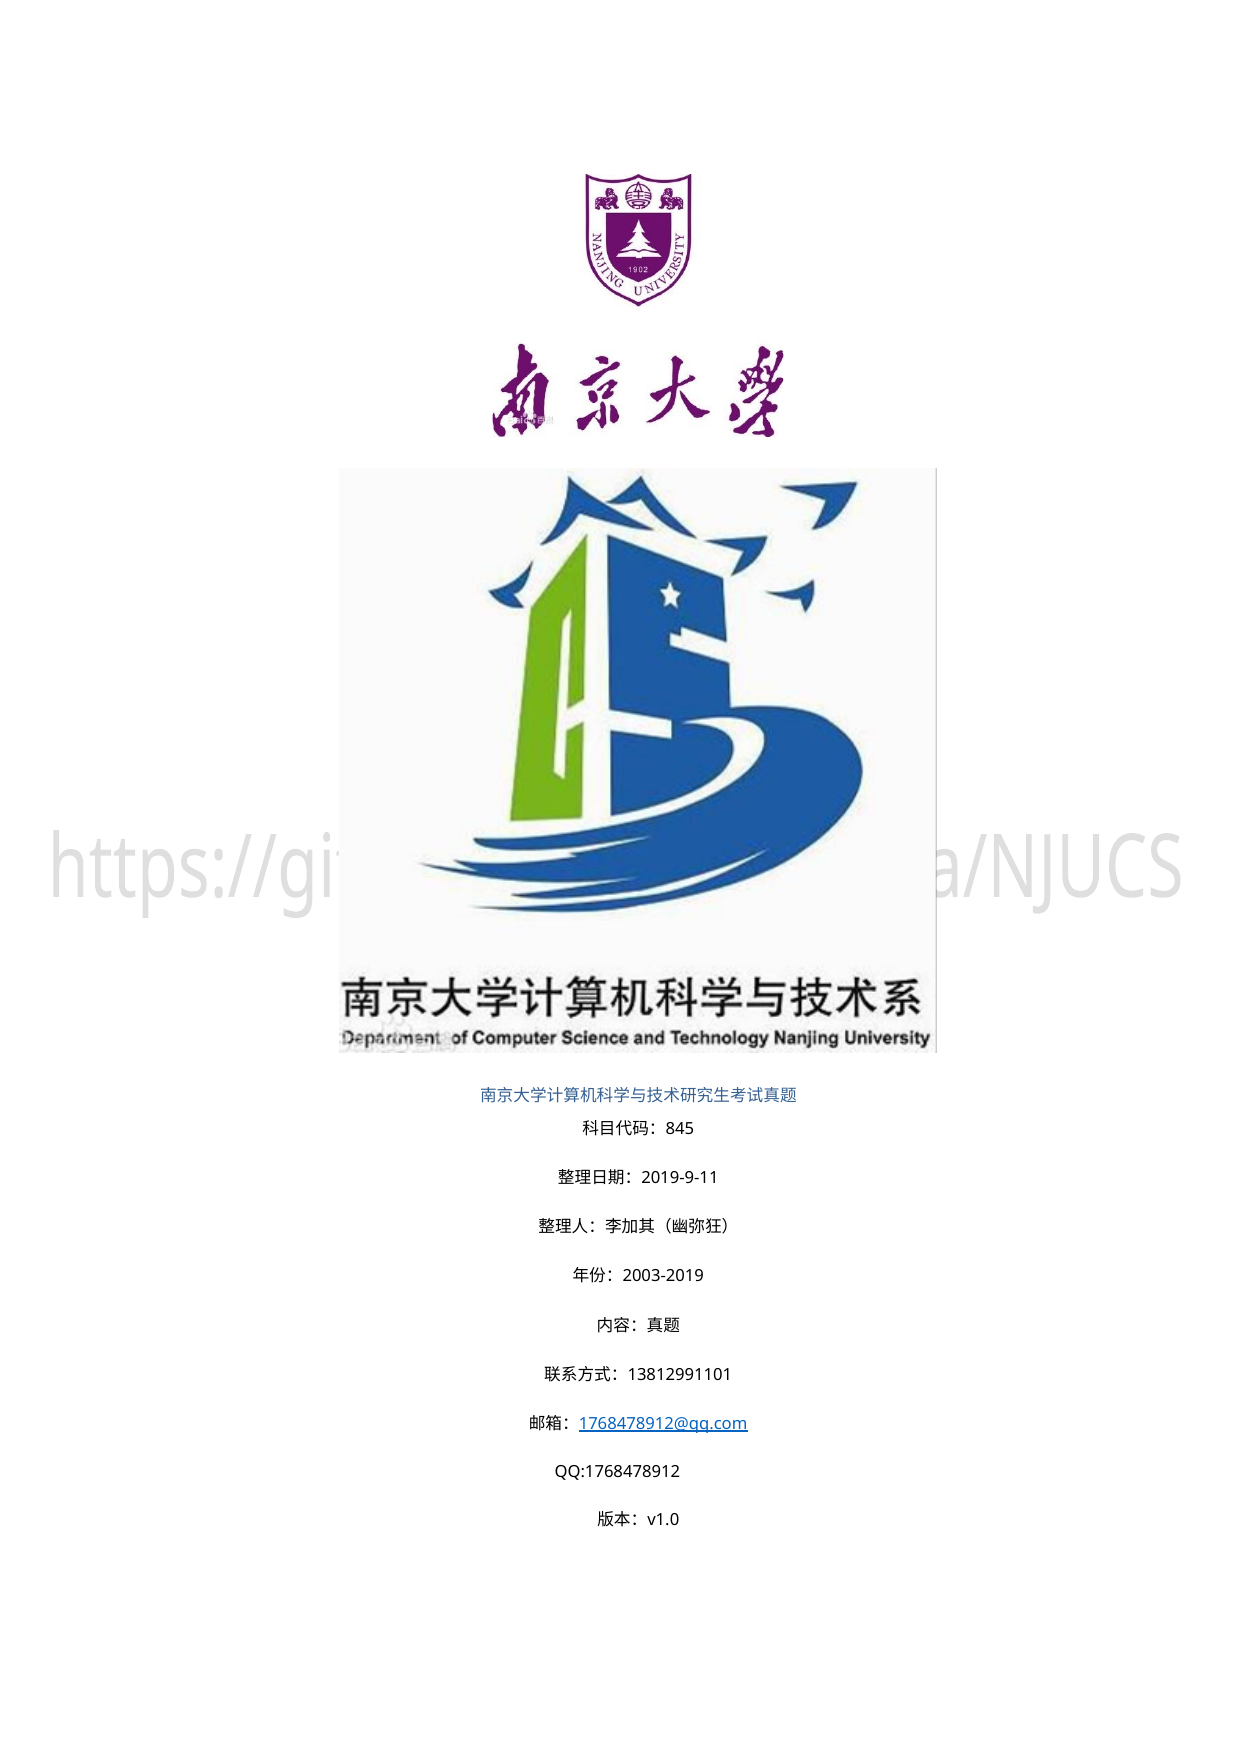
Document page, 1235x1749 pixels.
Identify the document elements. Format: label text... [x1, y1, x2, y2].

text 整理日期：2019-9-11 [187, 1160, 1047, 1192]
text 整理人：李加其（幽弥狂） [187, 1209, 1047, 1242]
subtitle 南京大学计算机科学与技术研究生考试真题 [187, 1078, 1047, 1111]
text 邮箱：1768478912@qq.com [187, 1406, 1047, 1438]
text 内容：真题 [187, 1307, 1047, 1340]
picture [338, 468, 938, 1053]
text QQ:1768478912 [187, 1455, 1047, 1487]
text 年份：2003-2019 [187, 1258, 1047, 1291]
text 科目代码：845 [187, 1111, 1047, 1143]
text 版本：v1.0 [187, 1502, 1047, 1534]
picture [492, 174, 784, 437]
text 联系方式：13812991101 [187, 1357, 1047, 1389]
